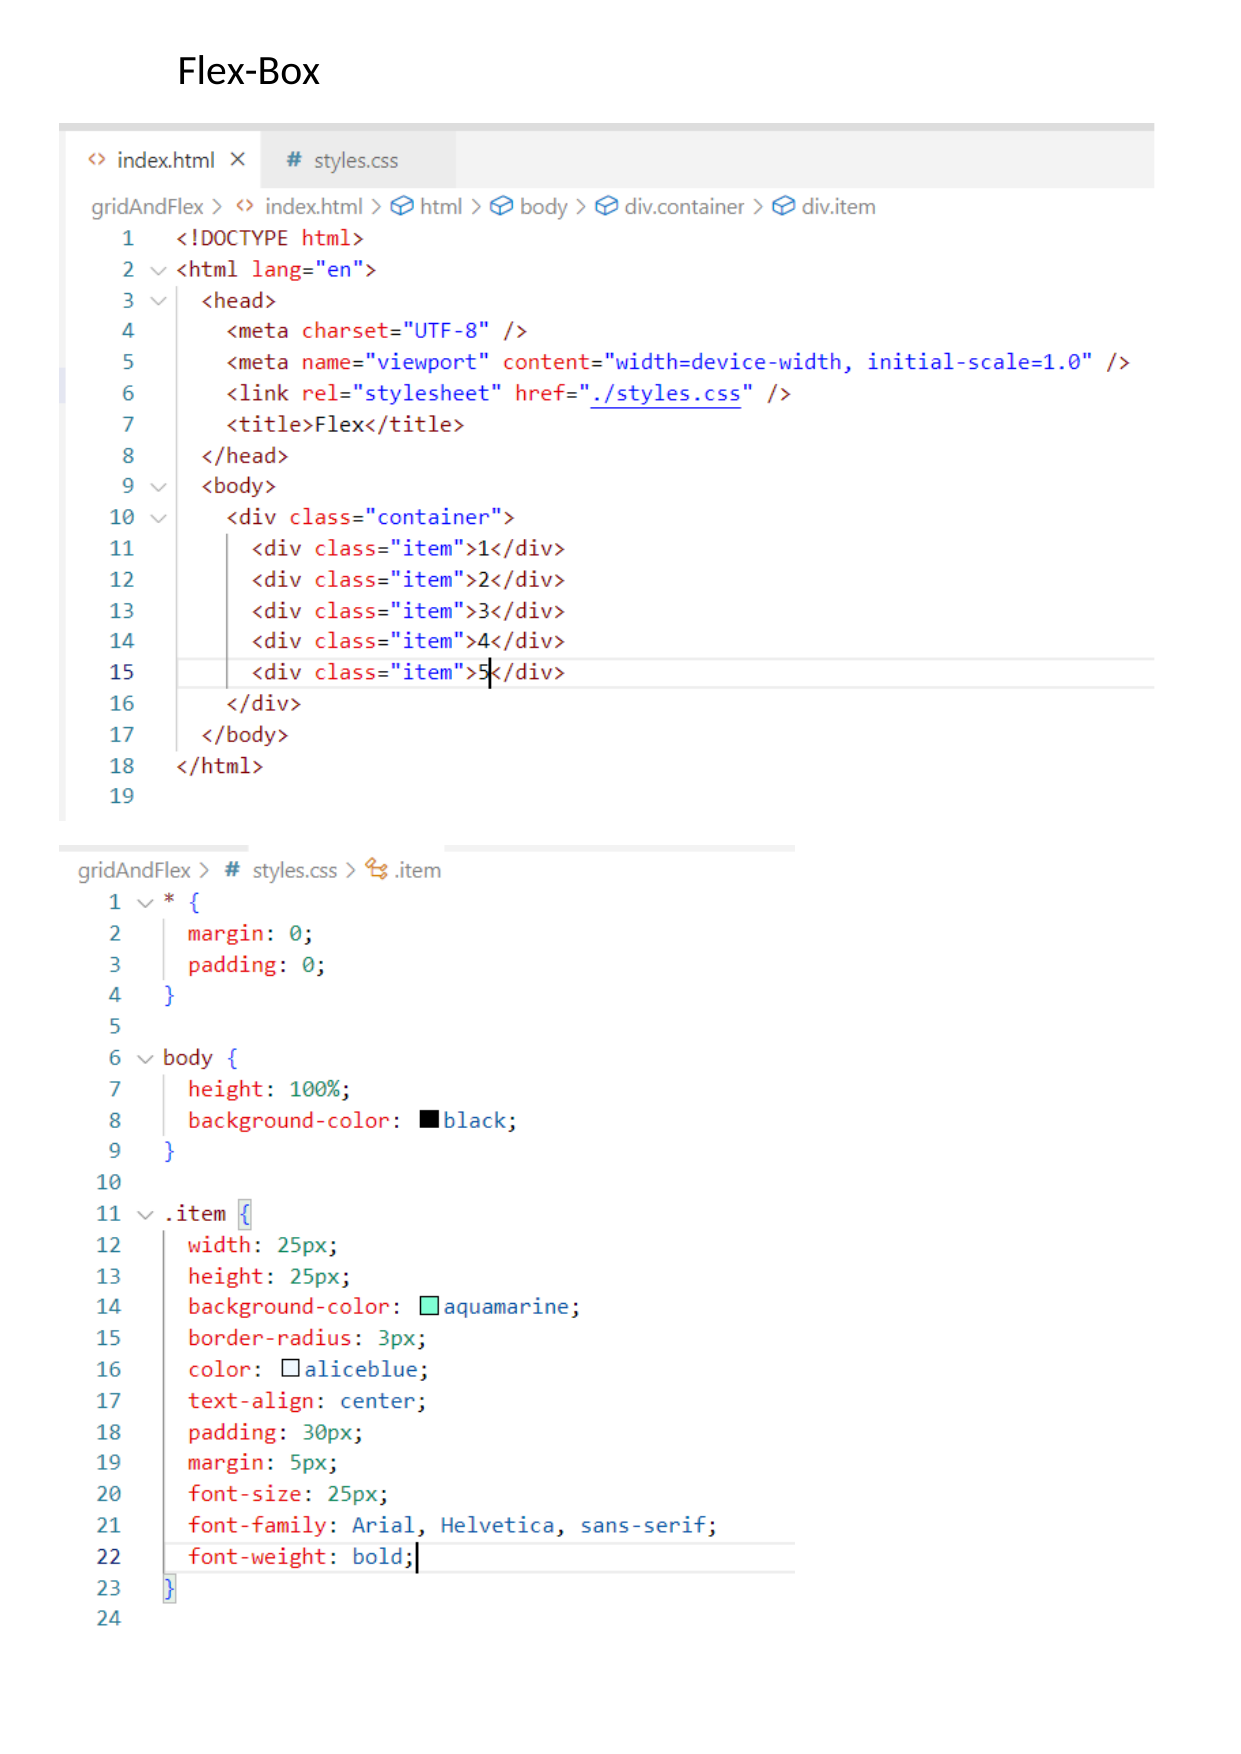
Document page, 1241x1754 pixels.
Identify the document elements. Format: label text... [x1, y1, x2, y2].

text Flex-Box [177, 44, 1152, 95]
picture [59, 123, 1155, 821]
picture [59, 845, 795, 1668]
